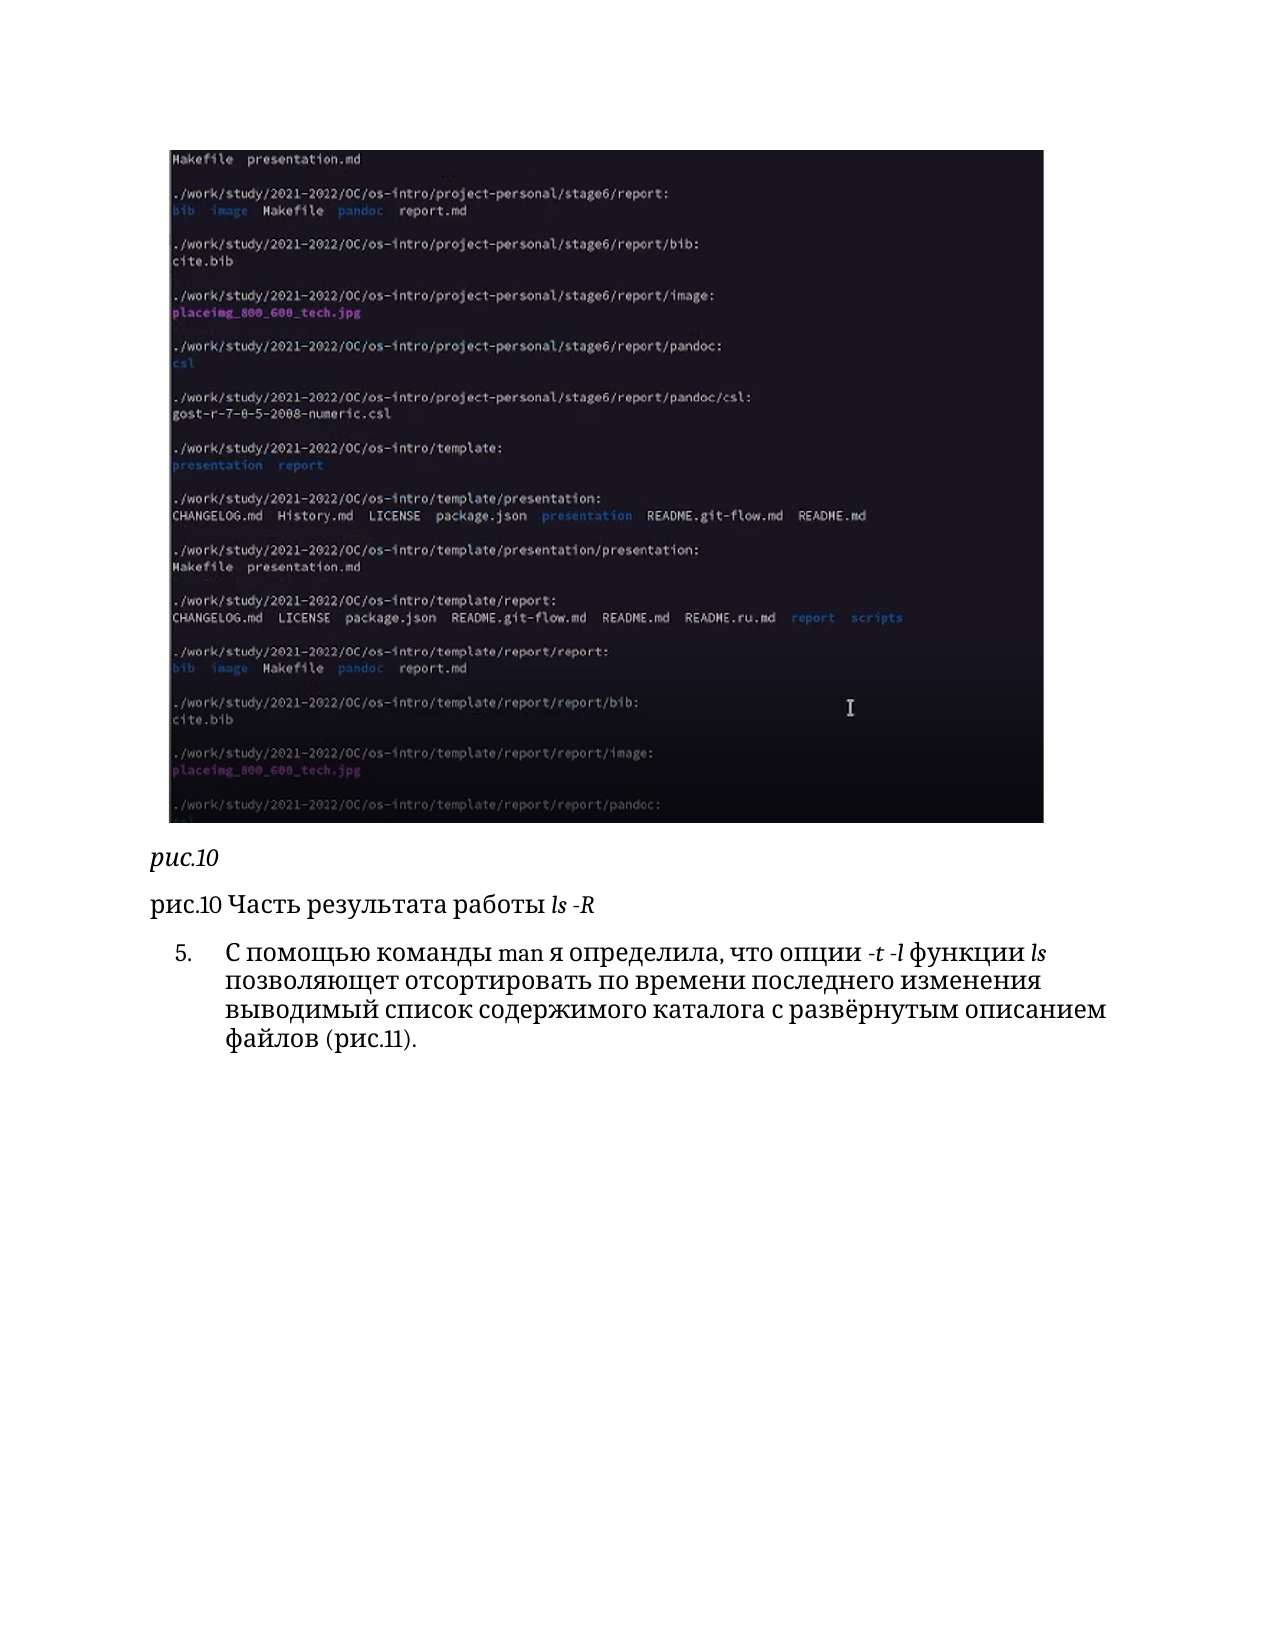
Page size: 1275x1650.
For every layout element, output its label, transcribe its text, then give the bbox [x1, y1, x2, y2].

list С помощью команды man я определила, что опции -t -l функции ls позволяющет отсортировать по времени последнего изменения выводимый список содержимого каталога с развёрнутым описанием файлов (рис.11). [175, 938, 1125, 1053]
picture [168, 150, 1044, 823]
text рис.10 [150, 843, 1125, 872]
text рис.10 Часть результата работы ls -R [150, 891, 1125, 920]
